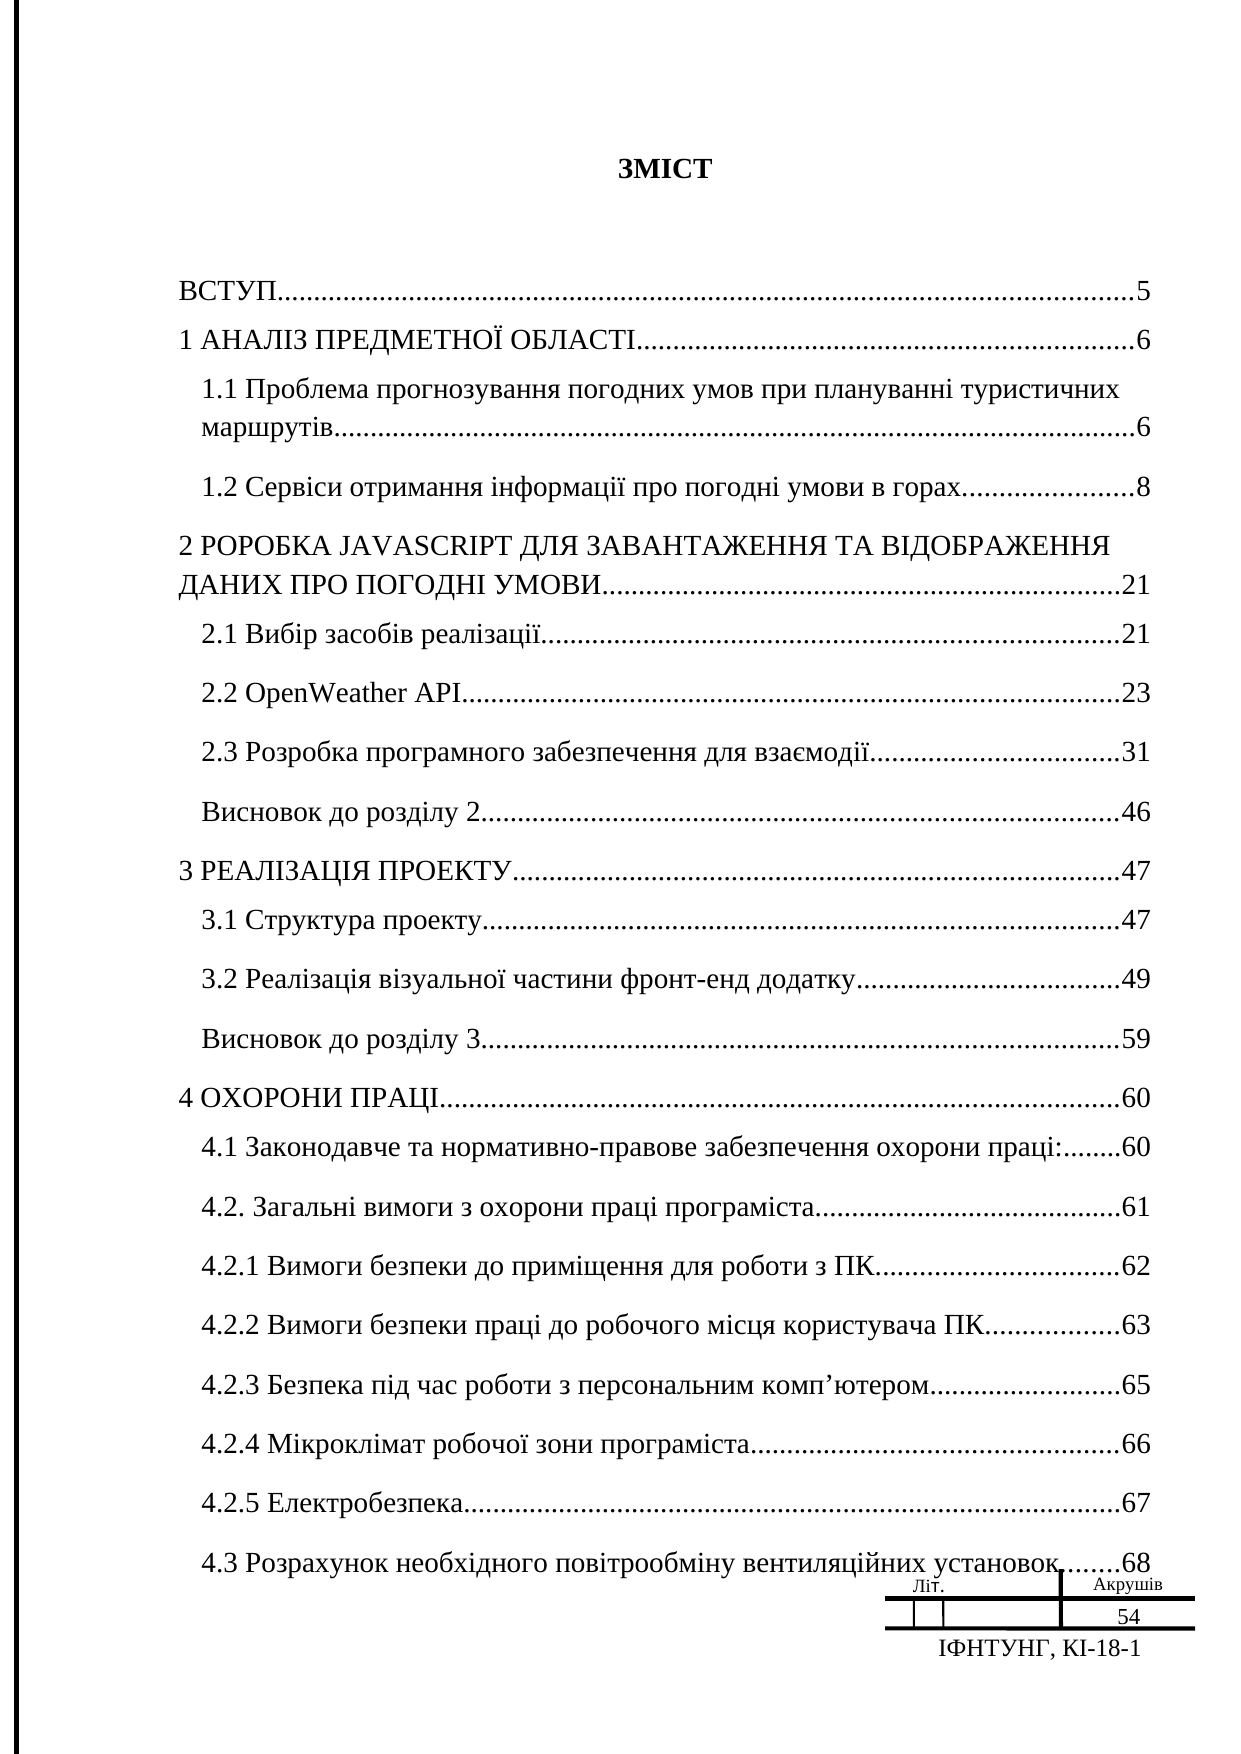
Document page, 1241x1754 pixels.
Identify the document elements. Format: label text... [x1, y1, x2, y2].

text Вступ 5 [178, 273, 1152, 307]
text 4.2. Загальні вимоги з охорони праці програміста. 61 [201, 1189, 1152, 1222]
text Висновок до розділу 2 46 [201, 794, 1152, 827]
text 3 РЕАЛІЗАЦІЯ ПРОЕКТУ 47 [178, 853, 1152, 887]
text 1 АНАЛІЗ ПРЕДМЕТНОЇ ОБЛАСТІ 6 [178, 322, 1152, 356]
text 1.2 Сервіси отримання інформації про погодні умови в горах. 8 [201, 469, 1152, 502]
text 4.1 Законодавче та нормативно-правове забезпечення охорони праці: 60 [201, 1129, 1152, 1163]
text Висновок до розділу 3 59 [201, 1021, 1152, 1054]
text 2.2 OpenWeather API 23 [201, 675, 1152, 709]
text 2 РОРОБКА JAVASCRIPT ДЛЯ ЗАВАНТАЖЕННЯ ТА ВІДОБРАЖЕННЯ ДАНИХ ПРО ПОГОДНІ УМОВИ 21 [178, 528, 1152, 600]
text 4.2.3 Безпека під час роботи з персональним комп’ютером 65 [201, 1367, 1152, 1400]
subtitle Зміст [178, 152, 1152, 185]
text 2.3 Розробка програмного забезпечення для взаємодії 31 [201, 734, 1152, 768]
text 2.1 Вибір засобів реалізації 21 [201, 616, 1152, 649]
text 4.2.5 Електробезпека 67 [201, 1486, 1152, 1519]
text 4.3 Розрахунок необхідного повітрообміну вентиляційних установок. 68 [201, 1545, 1152, 1578]
text 4.2.2 Вимоги безпеки праці до робочого місця користувача ПК. 63 [201, 1307, 1152, 1341]
text 1.1 Проблема прогнозування погодних умов при плануванні туристичних маршрутів 6 [201, 371, 1152, 443]
text 3.1 Структура проекту 47 [201, 902, 1152, 936]
text 4 ОХОРОНИ ПРАЦІ 60 [178, 1080, 1152, 1114]
text 4.2.4 Мікроклімат робочої зони програміста 66 [201, 1426, 1152, 1460]
text 4.2.1 Вимоги безпеки до приміщення для роботи з ПК. 62 [201, 1248, 1152, 1282]
text 3.2 Реалізація візуальної частини фронт-енд додатку 49 [201, 962, 1152, 995]
